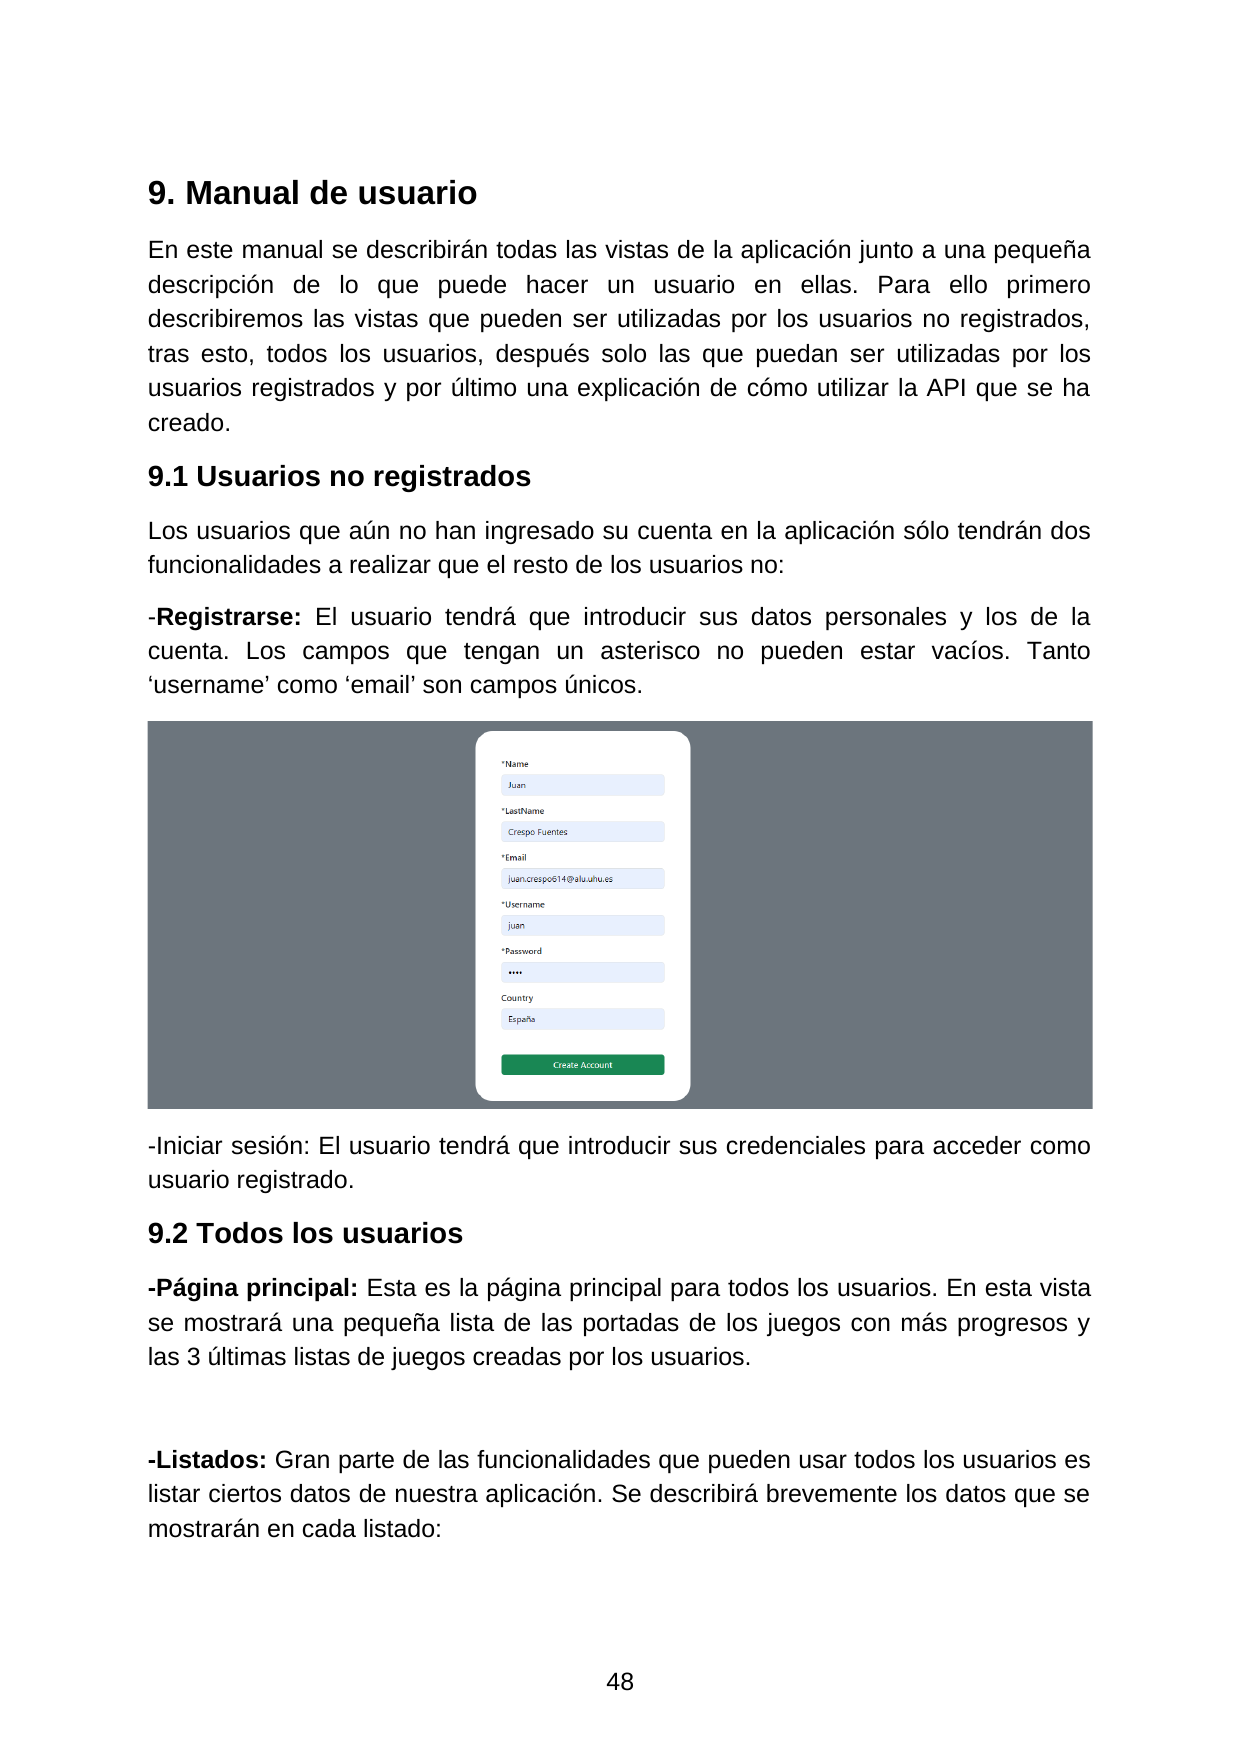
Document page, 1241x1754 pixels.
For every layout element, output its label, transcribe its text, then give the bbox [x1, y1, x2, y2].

picture [147, 721, 1093, 1109]
subtitle Manual de usuario [148, 173, 1092, 211]
text -Listados: Gran parte de las funcionalidades que pueden usar todos los usuarios es listar ciertos datos de nuestra aplicación. Se describirá brevemente los datos que se mostrarán en cada listado: [148, 1444, 1092, 1542]
text -Página principal: Esta es la página principal para todos los usuarios. En esta vista se mostrará una pequeña lista de las portadas de los juegos con más progresos y las 3 últimas listas de juegos creadas por los usuarios. [148, 1273, 1092, 1371]
subtitle 9.1 Usuarios no registrados [148, 459, 1092, 492]
subtitle 9.2 Todos los usuarios [148, 1216, 1092, 1250]
text -Registrarse: El usuario tendrá que introducir sus datos personales y los de la cuenta. Los campos que tengan un asterisco no pueden estar vacíos. Tanto ‘username’ como ‘email’ son campos únicos. [148, 601, 1092, 699]
text Los usuarios que aún no han ingresado su cuenta en la aplicación sólo tendrán dos funcionalidades a realizar que el resto de los usuarios no: [148, 516, 1092, 579]
text En este manual se describirán todas las vistas de la aplicación junto a una pequeña descripción de lo que puede hacer un usuario en ellas. Para ello primero describiremos las vistas que pueden ser utilizadas por los usuarios no registrados, tras esto, todos los usuarios, después solo las que puedan ser utilizadas por los usuarios registrados y por último una explicación de cómo utilizar la API que se ha creado. [148, 235, 1092, 437]
text -Iniciar sesión: El usuario tendrá que introducir sus credenciales para acceder como usuario registrado. [148, 1131, 1092, 1194]
